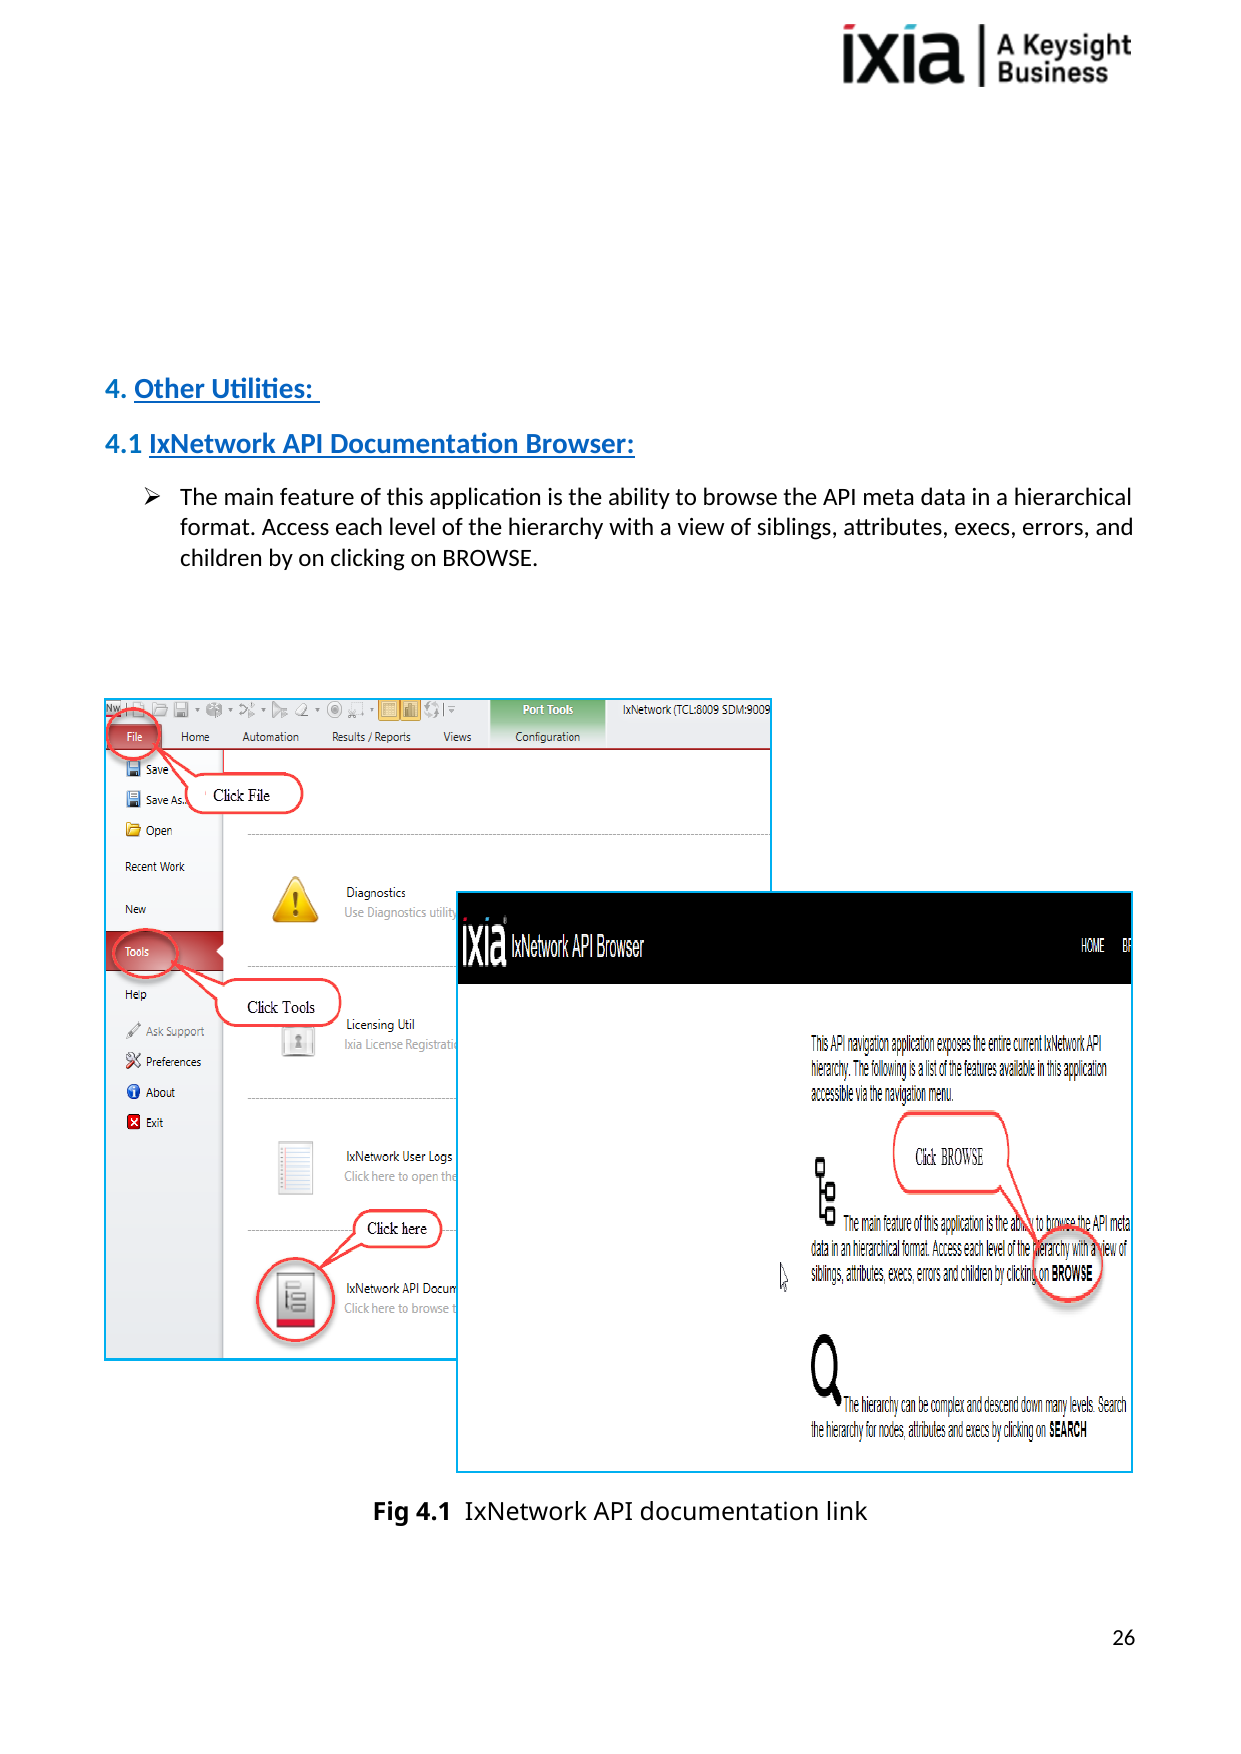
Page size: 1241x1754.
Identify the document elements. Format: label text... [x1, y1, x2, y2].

list The main feature of this application is the ability to browse the API meta data in a hierarchical format. Access each level of the hierarchy with a view of siblings, attributes, execs, errors, and children by on clicking on BROWSE. [142, 481, 1135, 572]
text 4. Other Utilities: [105, 370, 1135, 406]
text 4.1 IxNetwork API Documentation Browser: [105, 426, 1135, 461]
picture [835, 15, 1136, 97]
text Fig 4.1 IxNetwork API documentation link [105, 1493, 1135, 1527]
picture [107, 701, 769, 1357]
picture [459, 894, 1130, 1470]
